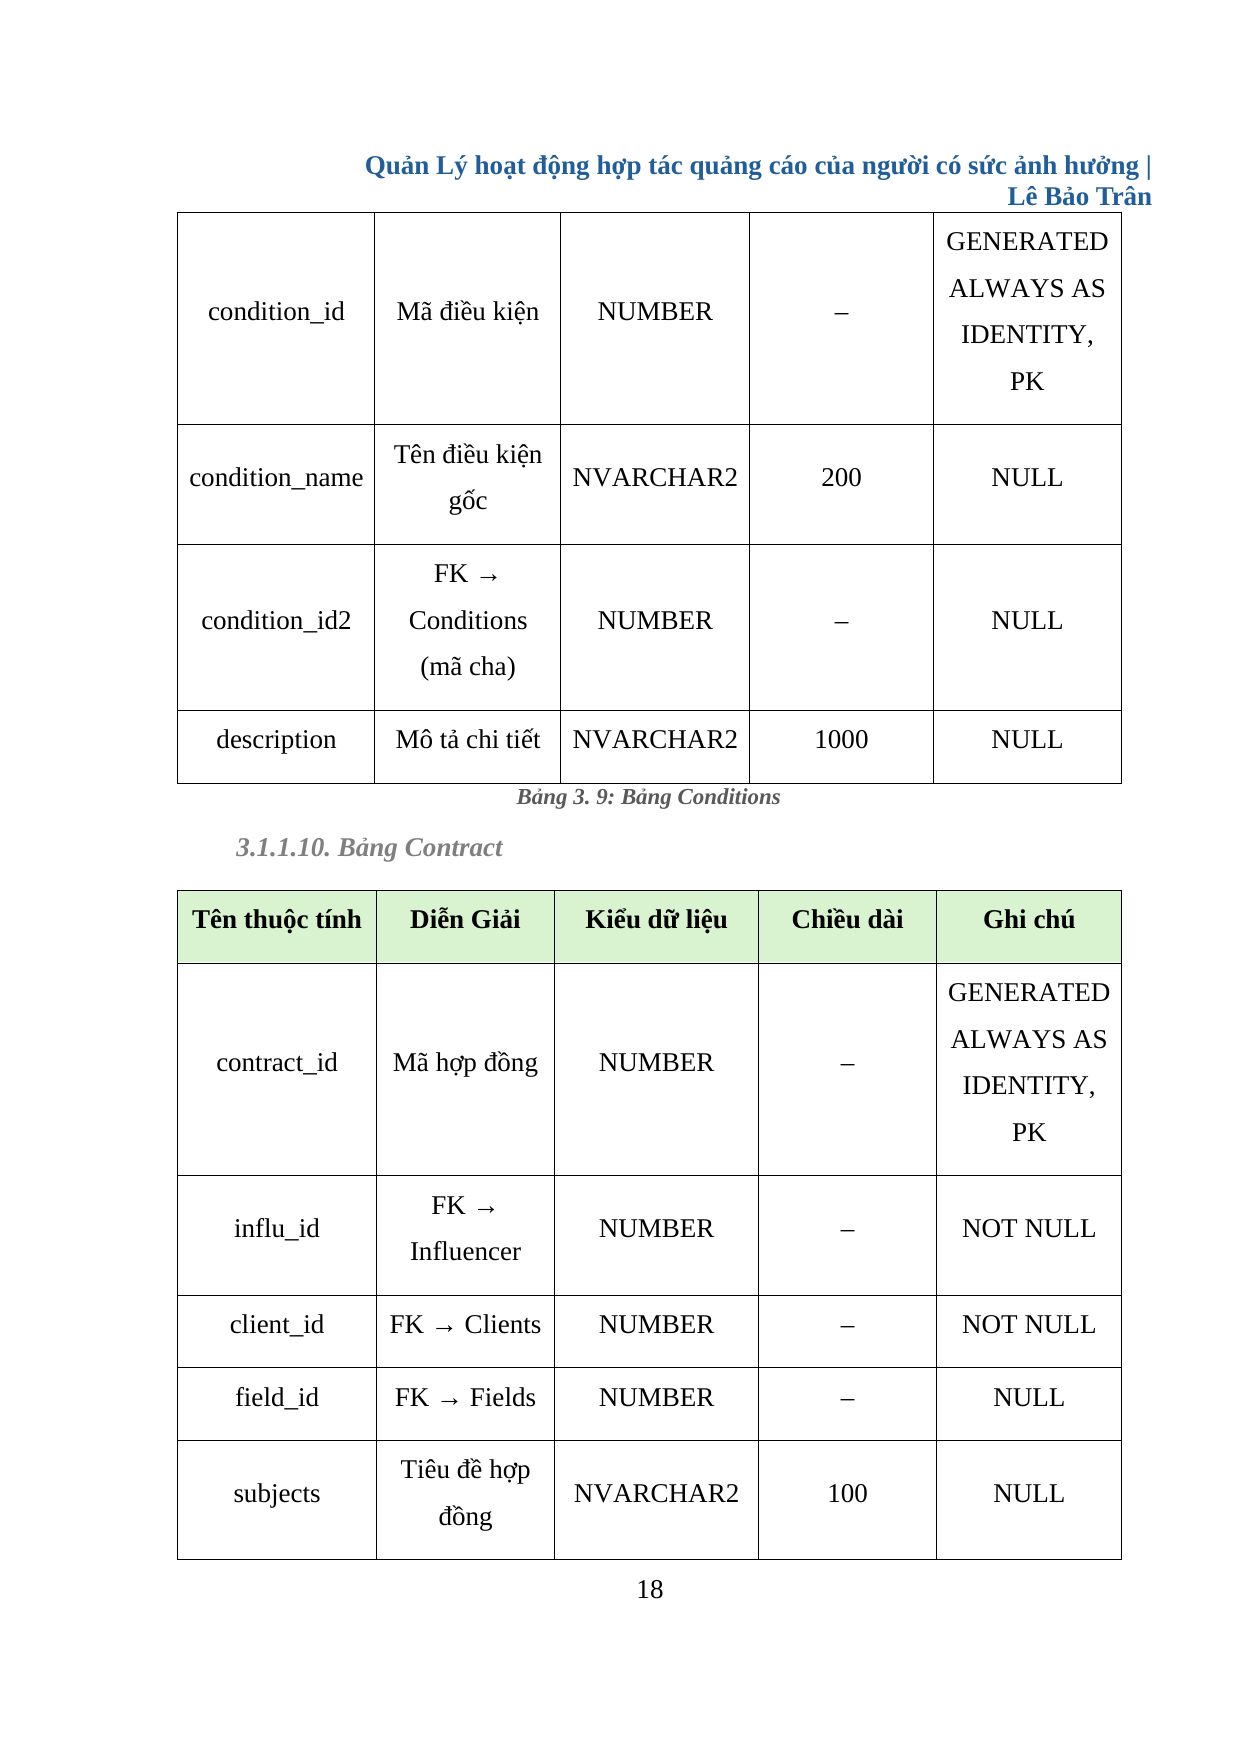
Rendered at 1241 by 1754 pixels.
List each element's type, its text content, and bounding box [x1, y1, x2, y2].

table_cell FK → Influencer [377, 1176, 554, 1294]
table_cell NUMBER [555, 1176, 758, 1294]
table_cell 200 [750, 425, 933, 544]
table_cell subjects [178, 1441, 376, 1559]
table_cell FK → Clients [377, 1296, 554, 1367]
table_cell GENERATED ALWAYS AS IDENTITY, PK [937, 964, 1121, 1175]
table_cell GENERATED ALWAYS AS IDENTITY, PK [934, 213, 1121, 424]
table_cell NVARCHAR2 [561, 425, 749, 544]
table_cell NUMBER [555, 1368, 758, 1440]
table_cell NULL [934, 425, 1121, 544]
table_cell NUMBER [555, 964, 758, 1175]
table_header Diễn Giải [377, 891, 554, 962]
table_cell NULL [934, 711, 1121, 782]
table_cell influ_id [178, 1176, 376, 1294]
table_cell NUMBER [555, 1296, 758, 1367]
table_cell NVARCHAR2 [555, 1441, 758, 1559]
table_cell NUMBER [561, 545, 749, 710]
table_cell – [750, 213, 933, 424]
table_cell Tiêu đề hợp đồng [377, 1441, 554, 1559]
table_header Kiểu dữ liệu [555, 891, 758, 962]
text Bảng 3. 9: Bảng Conditions [177, 784, 1122, 810]
table_cell NVARCHAR2 [561, 711, 749, 782]
table_cell NULL [937, 1368, 1121, 1440]
table_cell condition_id [178, 213, 374, 424]
table_cell – [759, 1368, 936, 1440]
table_cell NULL [937, 1441, 1121, 1559]
table_cell – [759, 1176, 936, 1294]
subtitle 3.1.1.10. Bảng Contract [236, 831, 1122, 862]
table_cell Tên điều kiện gốc [375, 425, 560, 544]
table_cell client_id [178, 1296, 376, 1367]
table_cell 1000 [750, 711, 933, 782]
table_cell Mô tả chi tiết [375, 711, 560, 782]
table_cell NULL [934, 545, 1121, 710]
table_cell – [759, 1296, 936, 1367]
table_cell field_id [178, 1368, 376, 1440]
table_cell Mã hợp đồng [377, 964, 554, 1175]
table_cell NOT NULL [937, 1296, 1121, 1367]
table_cell condition_id2 [178, 545, 374, 710]
table_cell 100 [759, 1441, 936, 1559]
table_cell NUMBER [561, 213, 749, 424]
table_cell – [759, 964, 936, 1175]
table_cell condition_name [178, 425, 374, 544]
table_cell contract_id [178, 964, 376, 1175]
table_header Ghi chú [937, 891, 1121, 962]
table_cell FK → Fields [377, 1368, 554, 1440]
table_header Chiều dài [759, 891, 936, 962]
table_cell Mã điều kiện [375, 213, 560, 424]
table_cell – [750, 545, 933, 710]
table_cell FK → Conditions (mã cha) [375, 545, 560, 710]
table_cell NOT NULL [937, 1176, 1121, 1294]
table_cell description [178, 711, 374, 782]
table_header Tên thuộc tính [178, 891, 376, 962]
